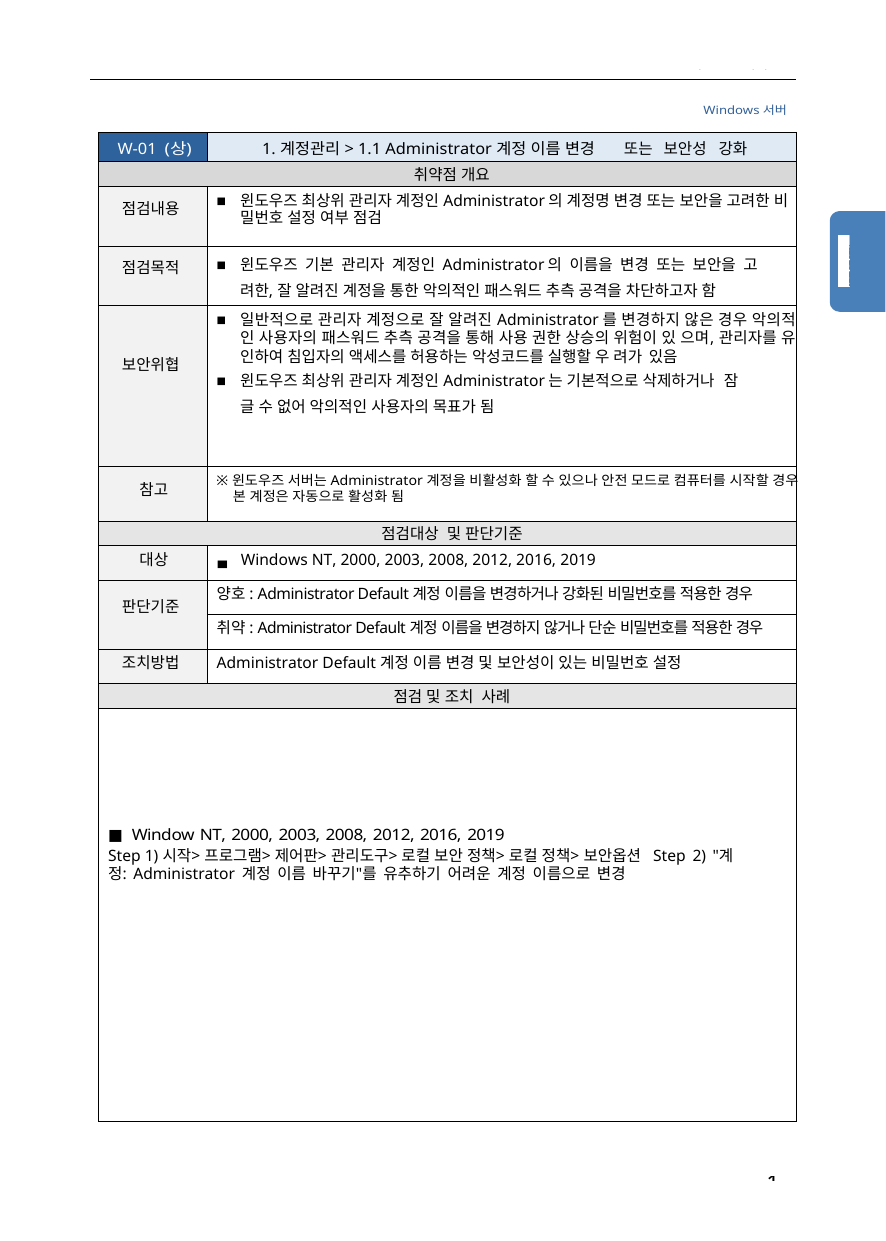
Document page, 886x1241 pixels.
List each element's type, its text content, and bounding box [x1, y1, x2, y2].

list Windows 서버 [649, 102, 787, 118]
picture [838, 235, 850, 287]
